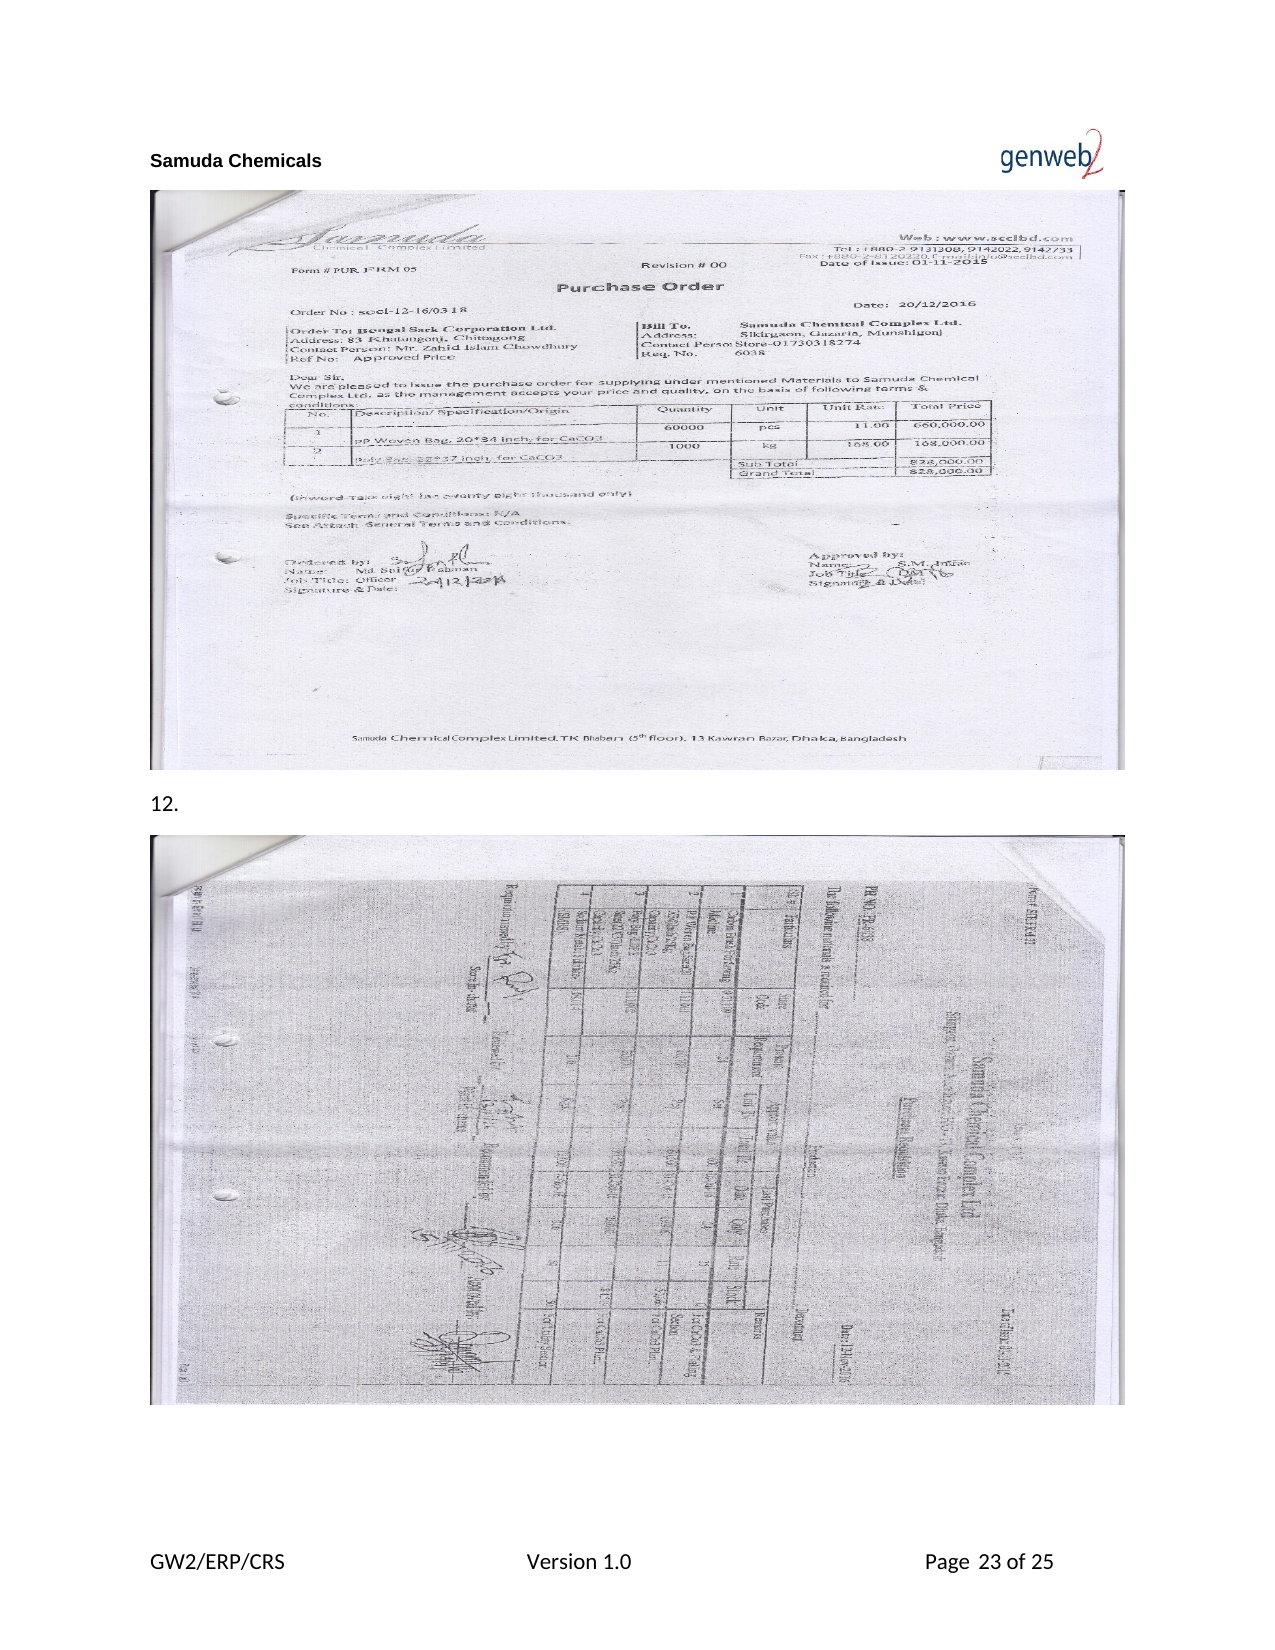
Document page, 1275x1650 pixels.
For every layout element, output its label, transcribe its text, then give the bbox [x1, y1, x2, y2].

picture [150, 190, 1125, 770]
picture [1000, 128, 1103, 179]
picture [150, 835, 1125, 1405]
text 12. [150, 789, 1125, 817]
